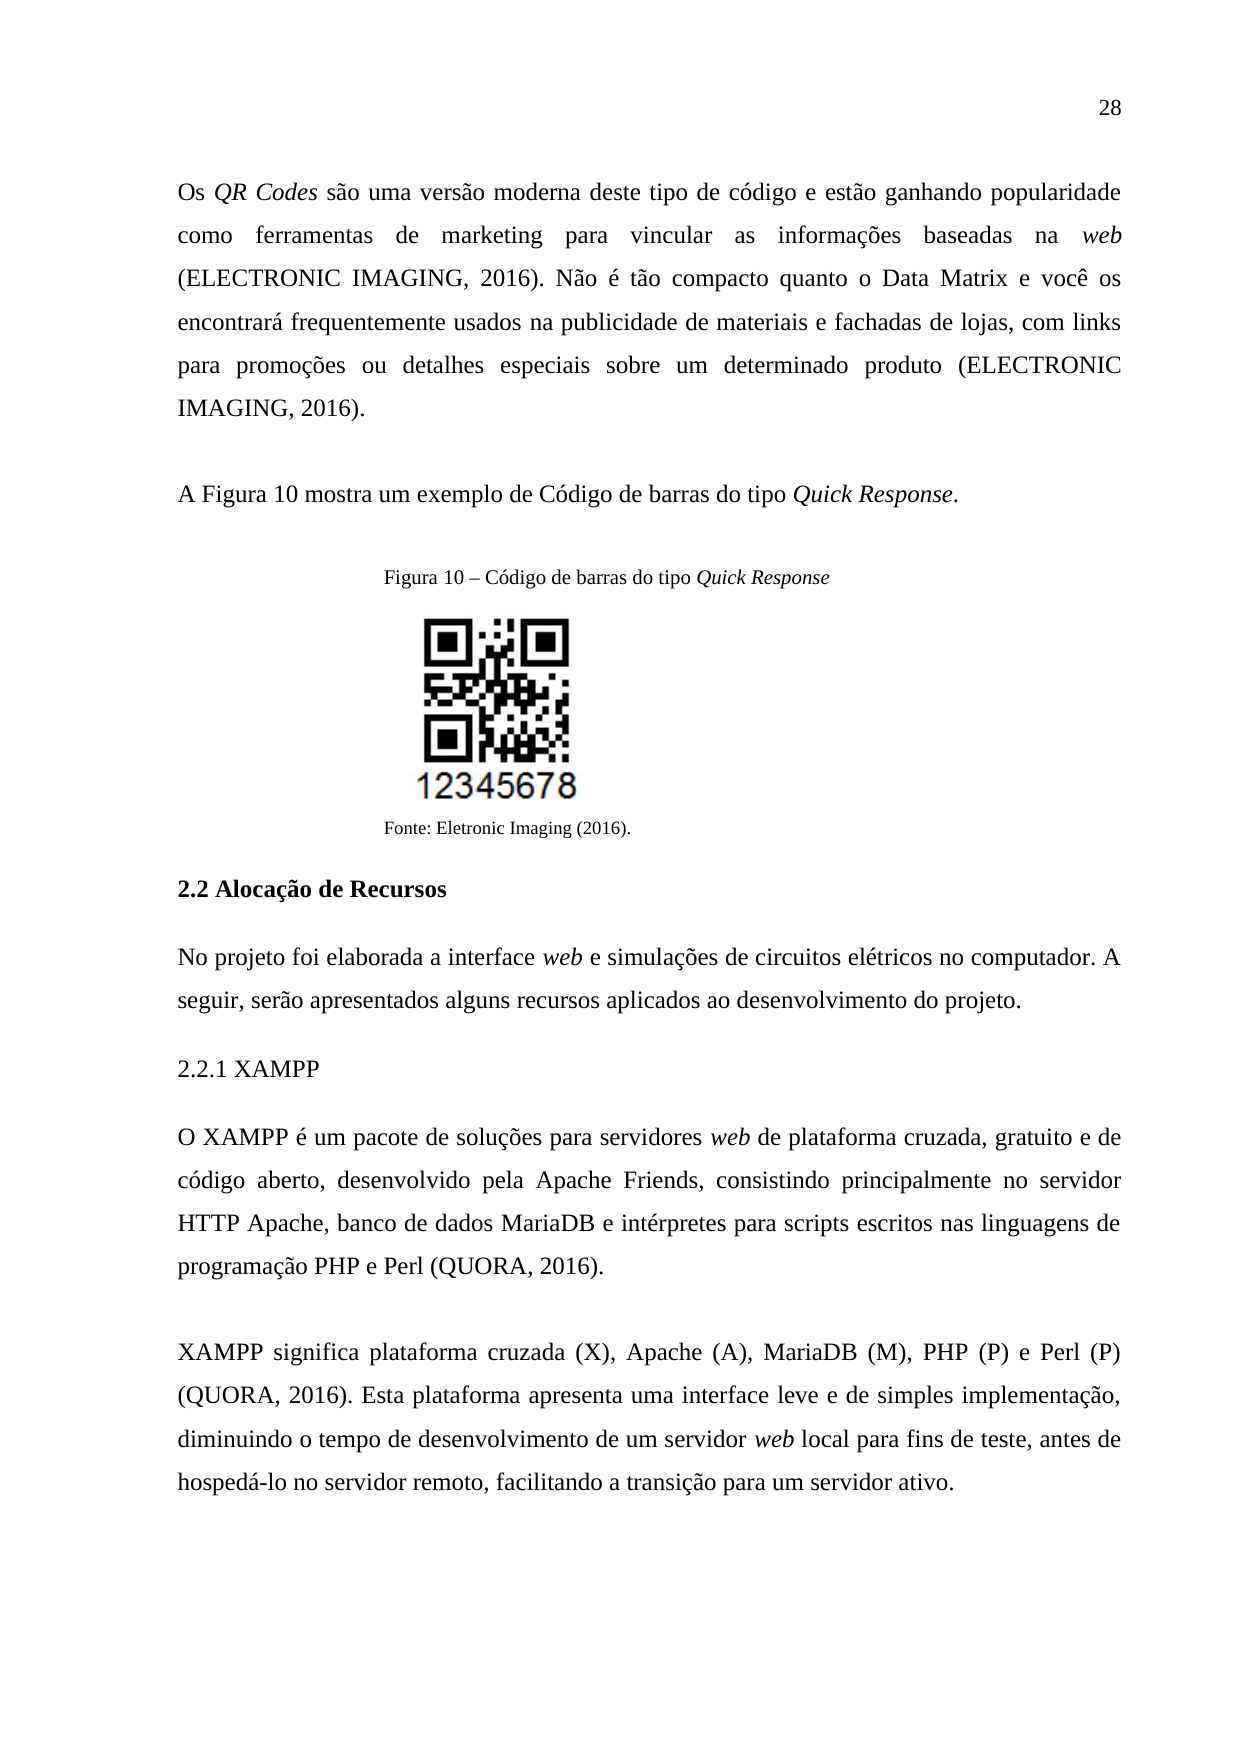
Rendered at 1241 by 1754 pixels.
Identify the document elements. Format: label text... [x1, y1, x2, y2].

text XAMPP significa plataforma cruzada (X), Apache (A), MariaDB (M), PHP (P) e Perl (P) (QUORA, 2016). Esta plataforma apresenta uma interface leve e de simples implementação, diminuindo o tempo de desenvolvimento de um servidor web local para fins de teste, antes de hospedá-lo no servidor remoto, facilitando a transição para um servidor ativo. [177, 1337, 1122, 1496]
subtitle XAMPP [177, 1054, 1122, 1082]
text O XAMPP é um pacote de soluções para servidores web de plataforma cruzada, gratuito e de código aberto, desenvolvido pela Apache Friends, consistindo principalmente no servidor HTTP Apache, banco de dados MariaDB e intérpretes para scripts escritos nas linguagens de programação PHP e Perl (QUORA, 2016). [177, 1122, 1122, 1280]
text Os QR Codes são uma versão moderna deste tipo de código e estão ganhando popularidade como ferramentas de marketing para vincular as informações baseadas na web (ELECTRONIC IMAGING, 2016). Não é tão compacto quanto o Data Matrix e você os encontrará frequentemente usados ​​na publicidade de materiais e fachadas de lojas, com links para promoções ou detalhes especiais sobre um determinado produto (ELECTRONIC IMAGING, 2016). [177, 177, 1122, 422]
text A Figura 10 mostra um exemplo de Código de barras do tipo Quick Response. [177, 479, 1122, 508]
subtitle Alocação de Recursos [177, 874, 1122, 903]
text Fonte: Eletronic Imaging (2016). [383, 817, 1122, 839]
text Figura 10 – Código de barras do tipo Quick Response [383, 565, 1122, 589]
picture [383, 601, 614, 817]
text No projeto foi elaborada a interface web e simulações de circuitos elétricos no computador. A seguir, serão apresentados alguns recursos aplicados ao desenvolvimento do projeto. [177, 942, 1122, 1014]
